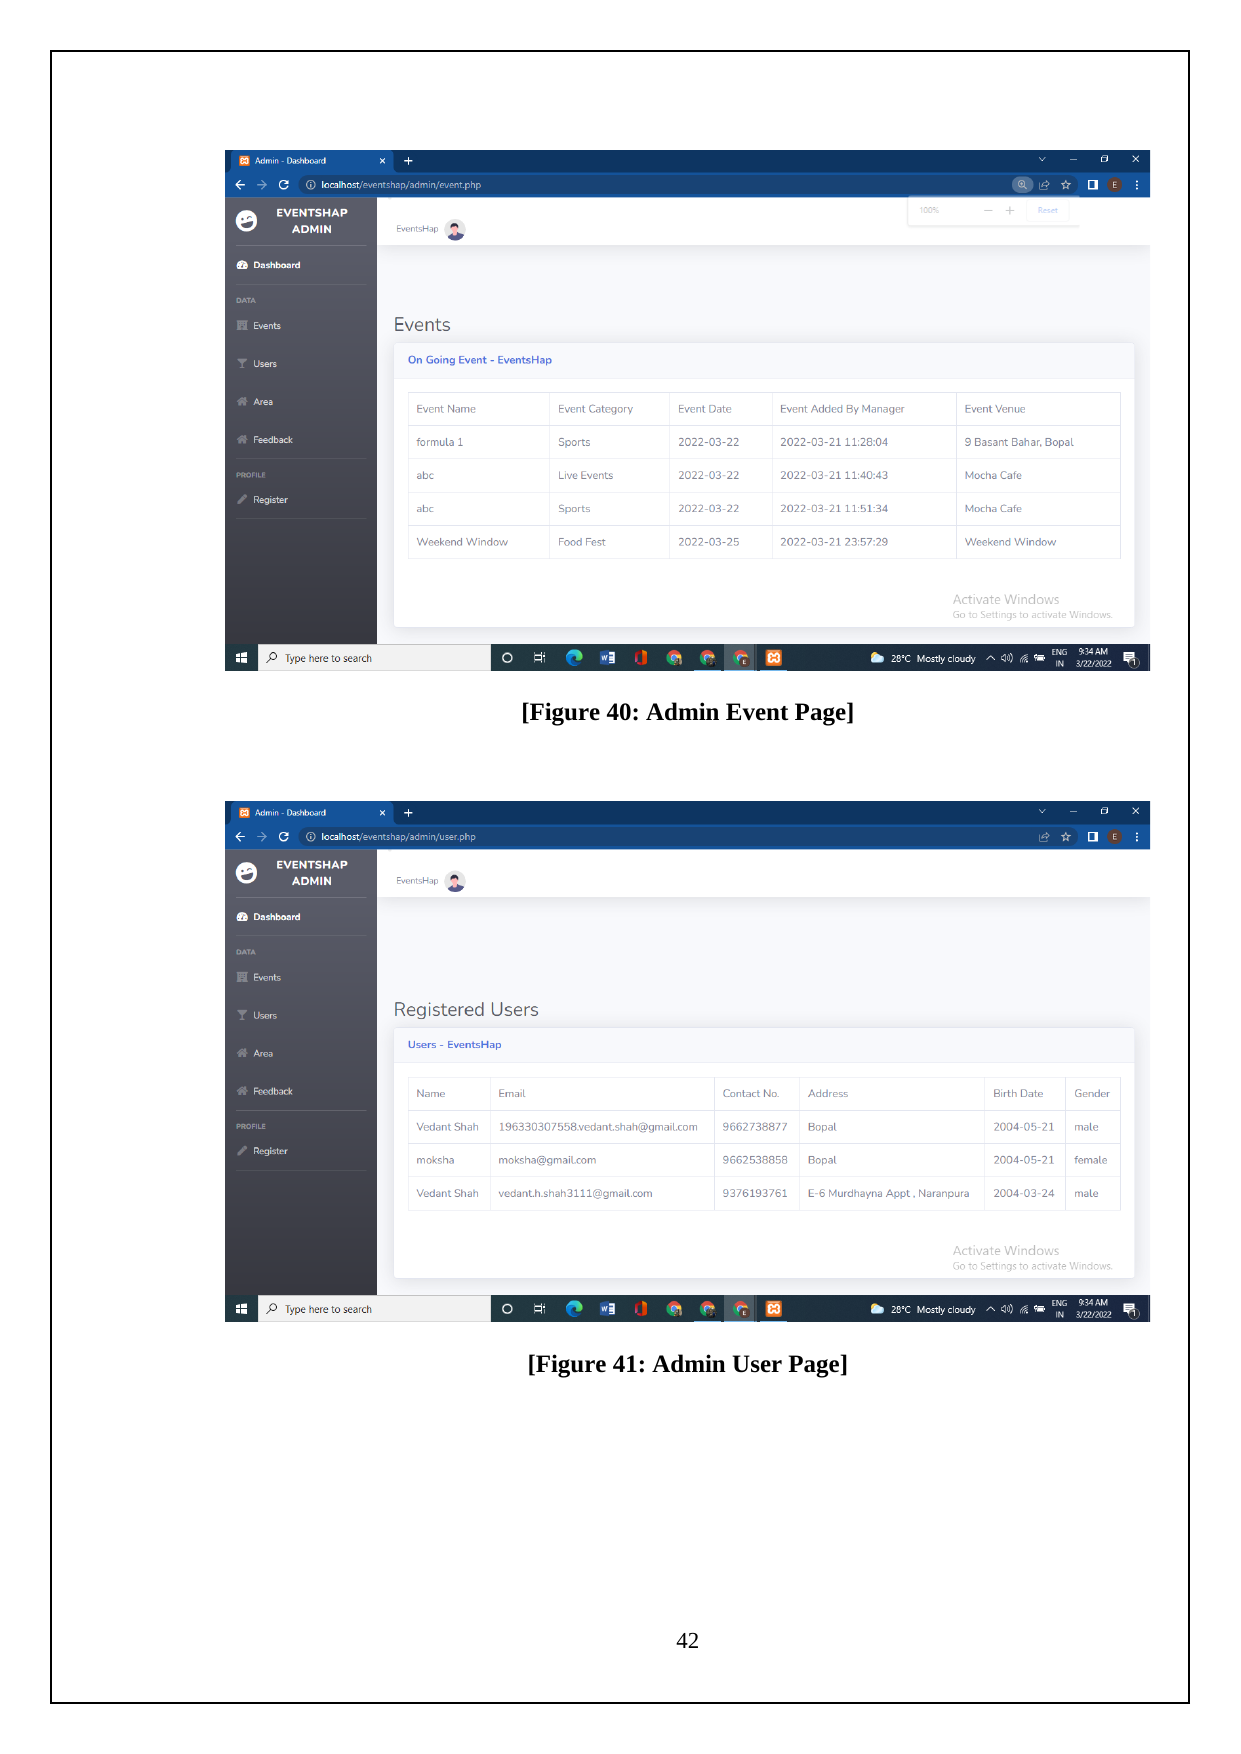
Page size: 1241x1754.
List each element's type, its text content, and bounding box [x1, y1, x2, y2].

text [Figure 41: Admin User Page] [225, 1349, 1150, 1377]
picture [225, 150, 1151, 671]
text [Figure 40: Admin Event Page] [225, 697, 1150, 726]
picture [225, 801, 1151, 1322]
